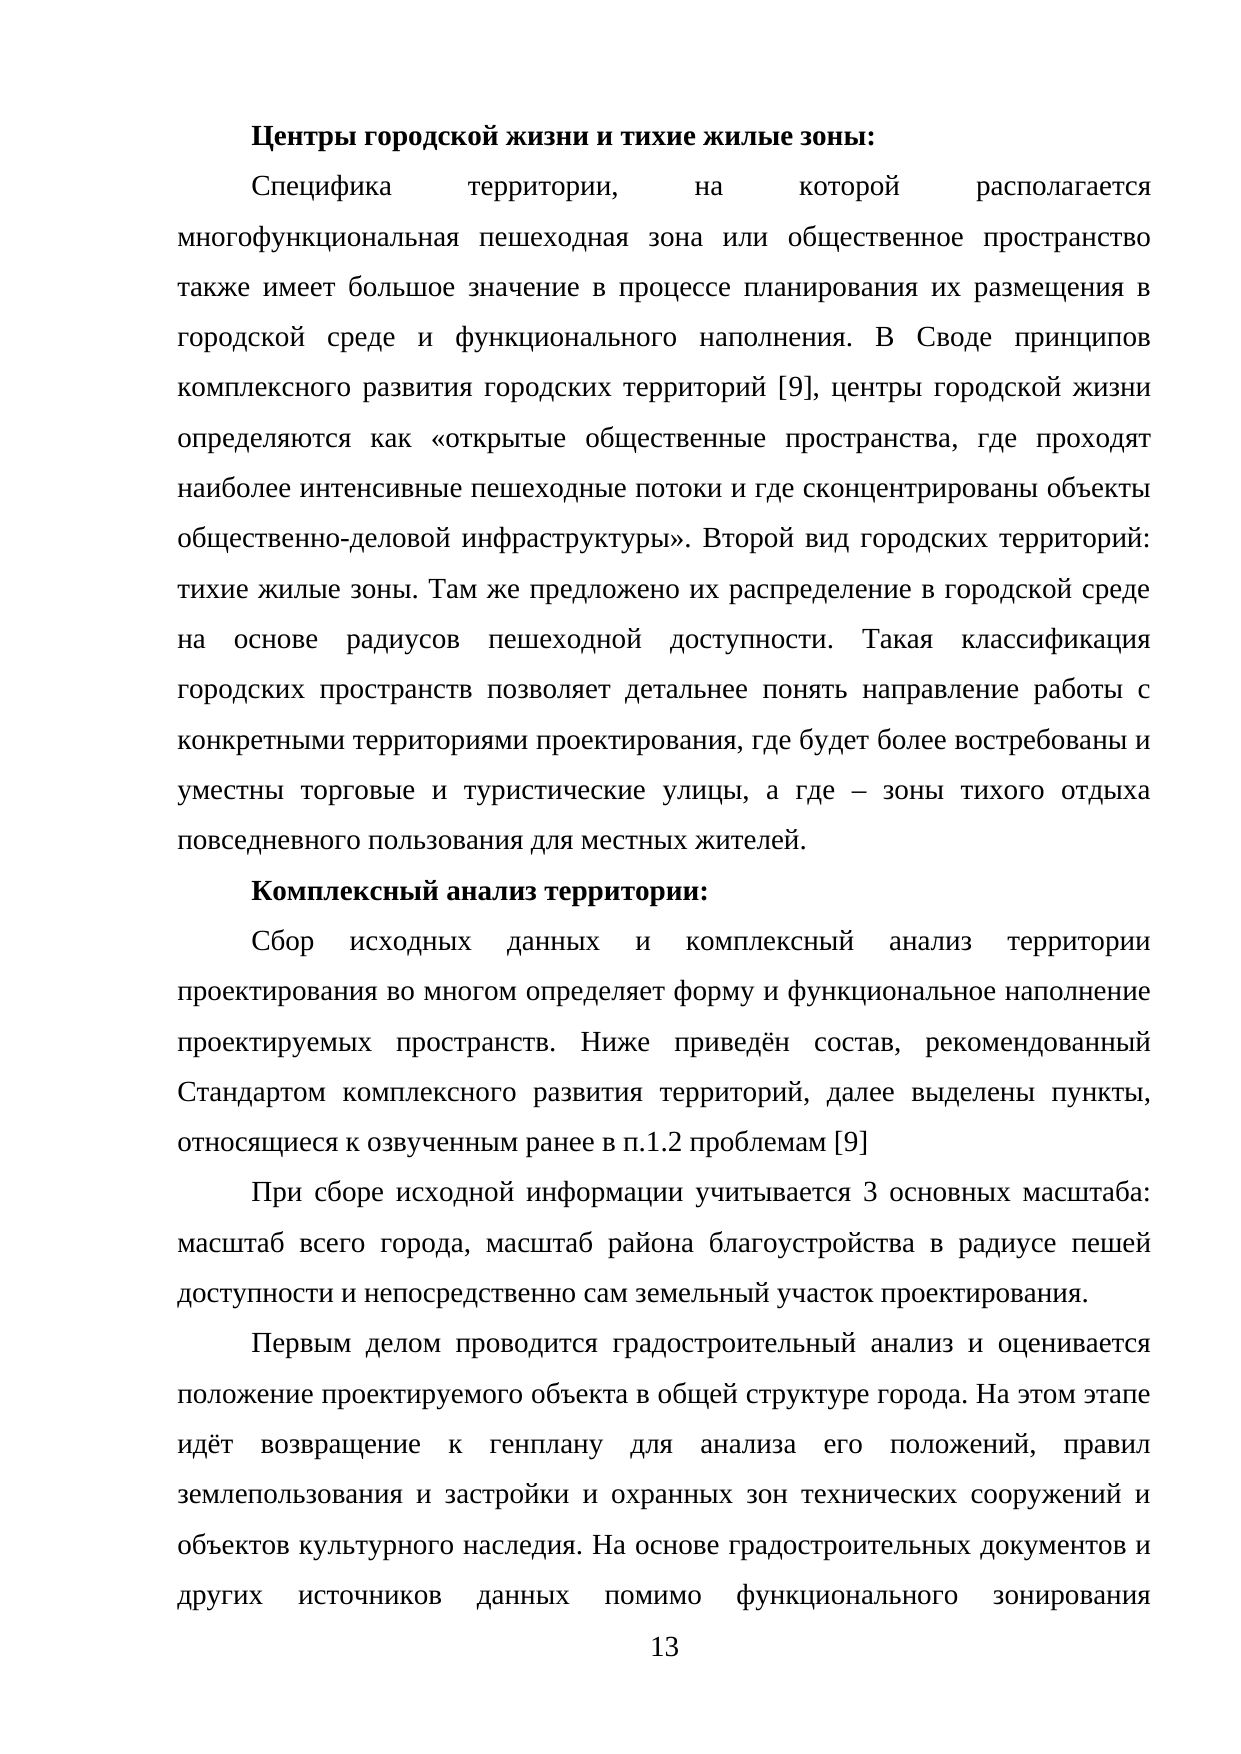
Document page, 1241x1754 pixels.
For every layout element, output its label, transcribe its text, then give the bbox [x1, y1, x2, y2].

subtitle Комплексный анализ территории: [177, 873, 1152, 906]
text При сборе исходной информации учитывается 3 основных масштаба: масштаб всего города, масштаб района благоустройства в радиусе пешей доступности и непосредственно сам земельный участок проектирования. [177, 1174, 1152, 1309]
text Специфика территории, на которой располагается многофункциональная пешеходная зона или общественное пространство также имеет большое значение в процессе планирования их размещения в городской среде и функционального наполнения. В Своде принципов комплексного развития городских территорий [9], центры городской жизни определяются как «открытые общественные пространства, где проходят наиболее интенсивные пешеходные потоки и где сконцентрированы объекты общественно-деловой инфраструктуры». Второй вид городских территорий: тихие жилые зоны. Там же предложено их распределение в городской среде на основе радиусов пешеходной доступности. Такая классификация городских пространств позволяет детальнее понять направление работы с конкретными территориями проектирования, где будет более востребованы и уместны торговые и туристические улицы, а где – зоны тихого отдыха повседневного пользования для местных жителей. [177, 168, 1152, 856]
subtitle Центры городской жизни и тихие жилые зоны: [177, 118, 1152, 152]
text Сбор исходных данных и комплексный анализ территории проектирования во многом определяет форму и функциональное наполнение проектируемых пространств. Ниже приведён состав, рекомендованный Стандартом комплексного развития территорий, далее выделены пункты, относящиеся к озвученным ранее в п.1.2 проблемам [9] [177, 923, 1152, 1158]
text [177, 1326, 1152, 1611]
